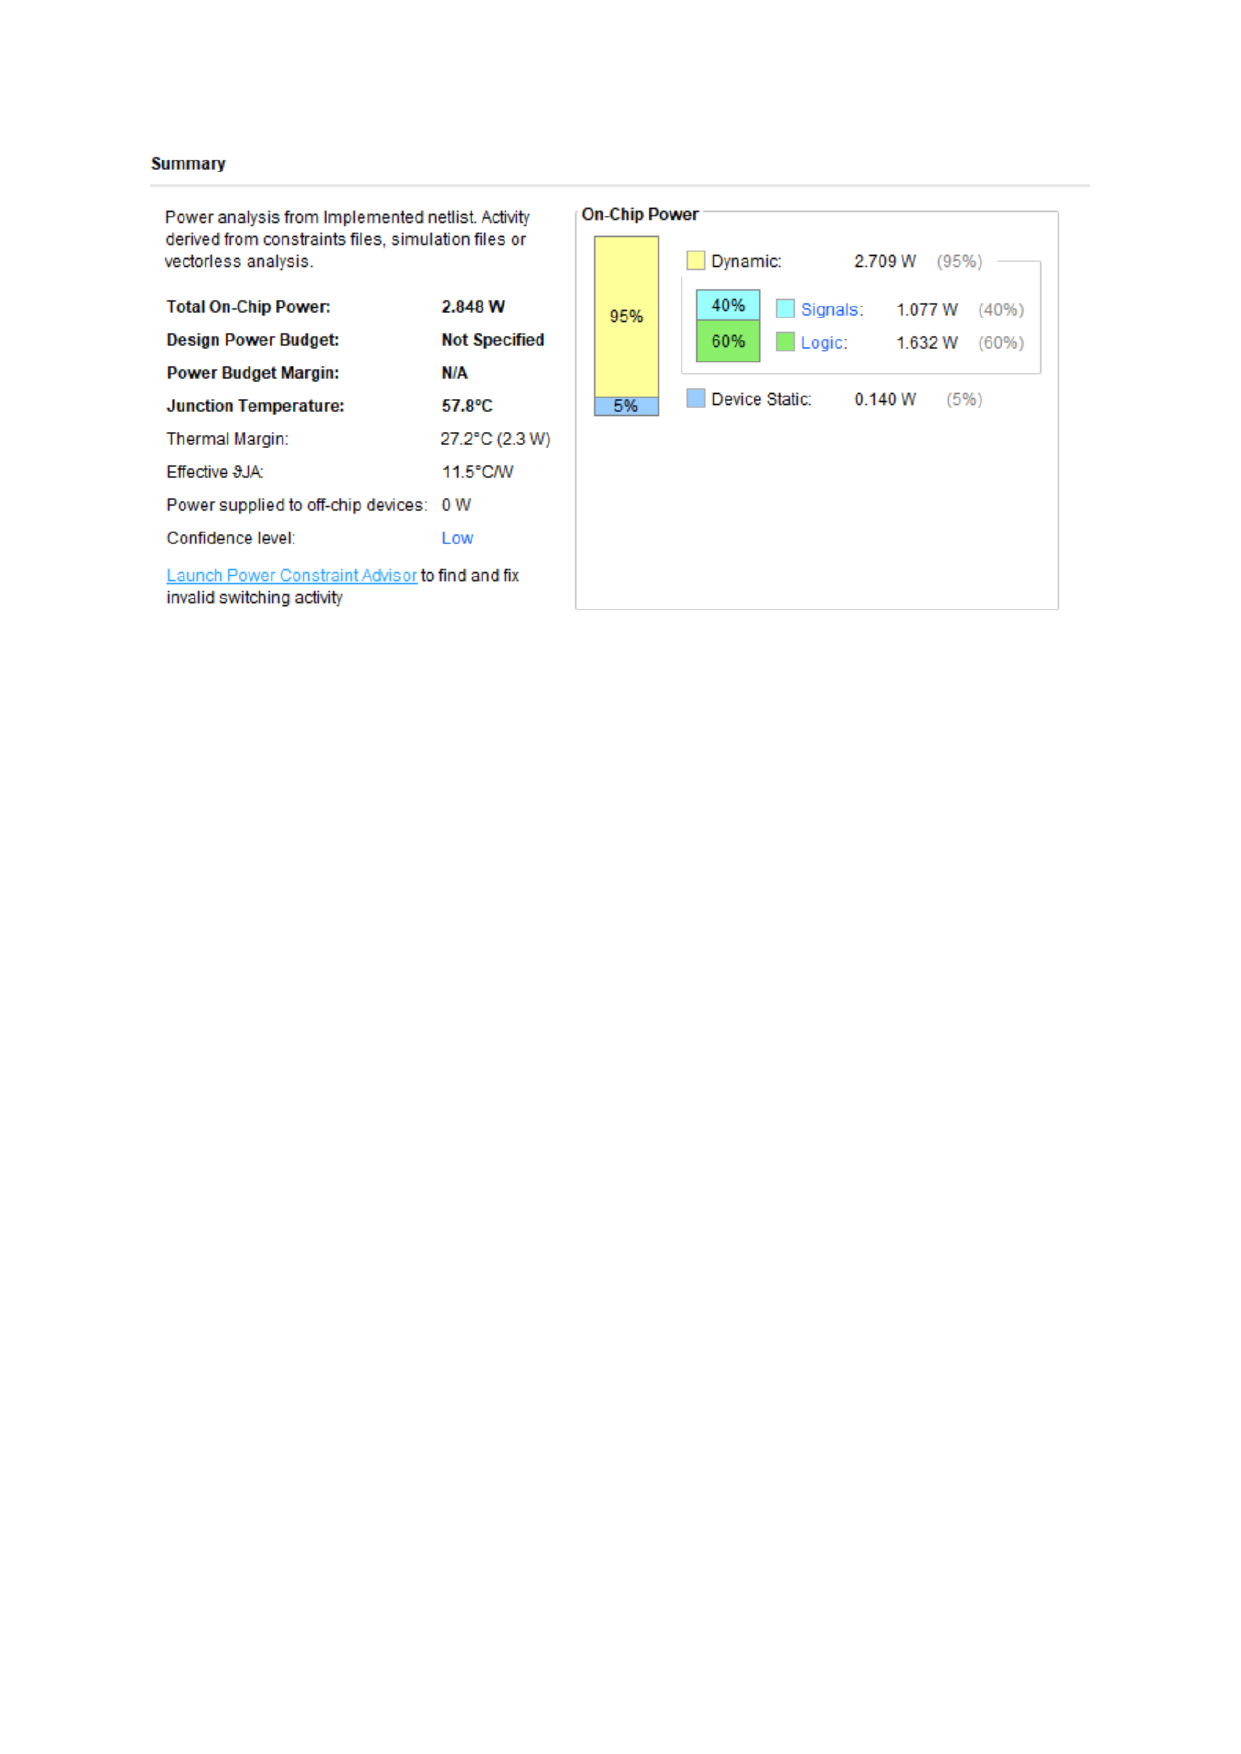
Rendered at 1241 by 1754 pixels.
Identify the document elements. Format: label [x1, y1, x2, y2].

picture [150, 150, 1091, 621]
